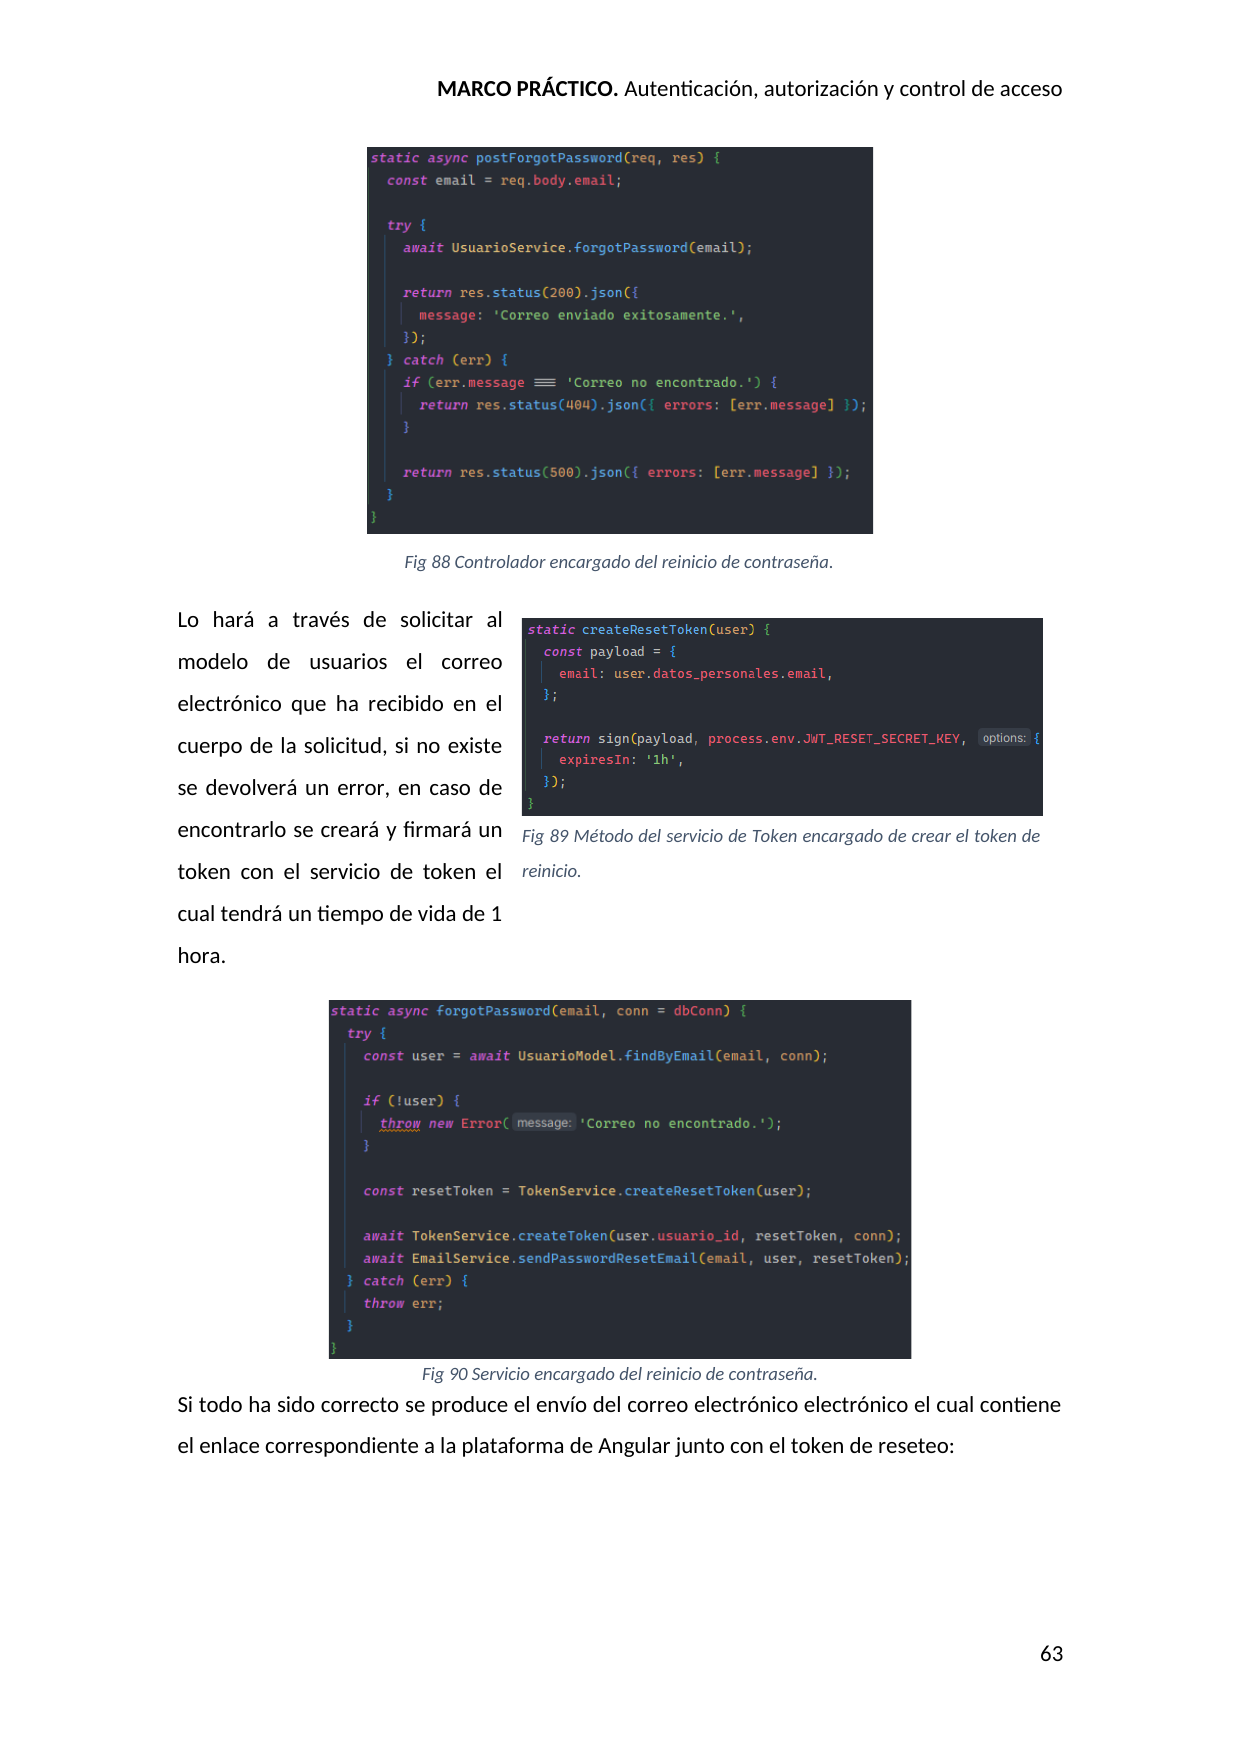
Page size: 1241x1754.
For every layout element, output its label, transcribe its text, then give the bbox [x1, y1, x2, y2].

text Fig 88 Controlador encargado del reinicio de contraseña. [177, 550, 1063, 573]
text Si todo ha sido correcto se produce el envío del correo electrónico electrónico el cual contiene el enlace correspondiente a la plataforma de Angular junto con el token de reseteo: [177, 1390, 1063, 1460]
picture [521, 618, 1043, 816]
picture [328, 1000, 912, 1359]
picture [367, 147, 874, 534]
